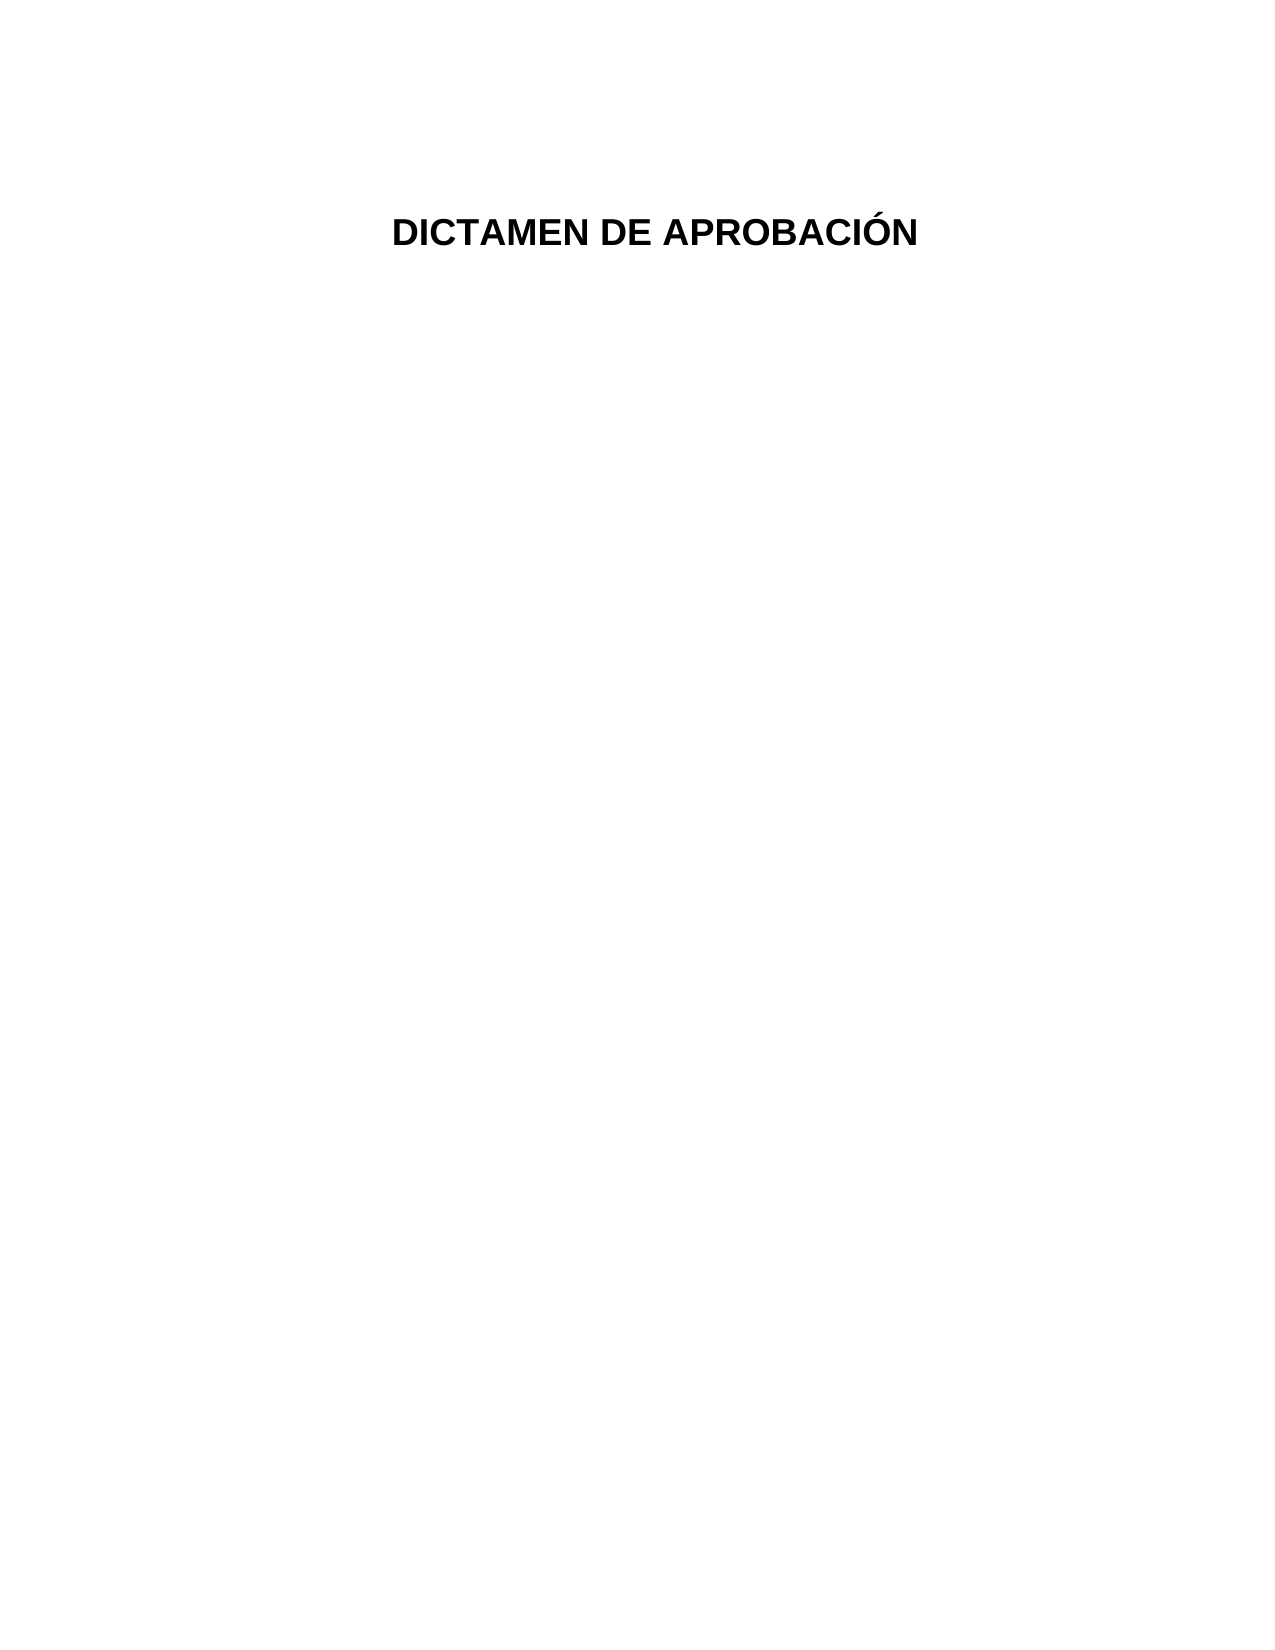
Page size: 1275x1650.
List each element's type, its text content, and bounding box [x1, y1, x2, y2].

text DICTAMEN DE APROBACIÓN [177, 211, 1133, 254]
